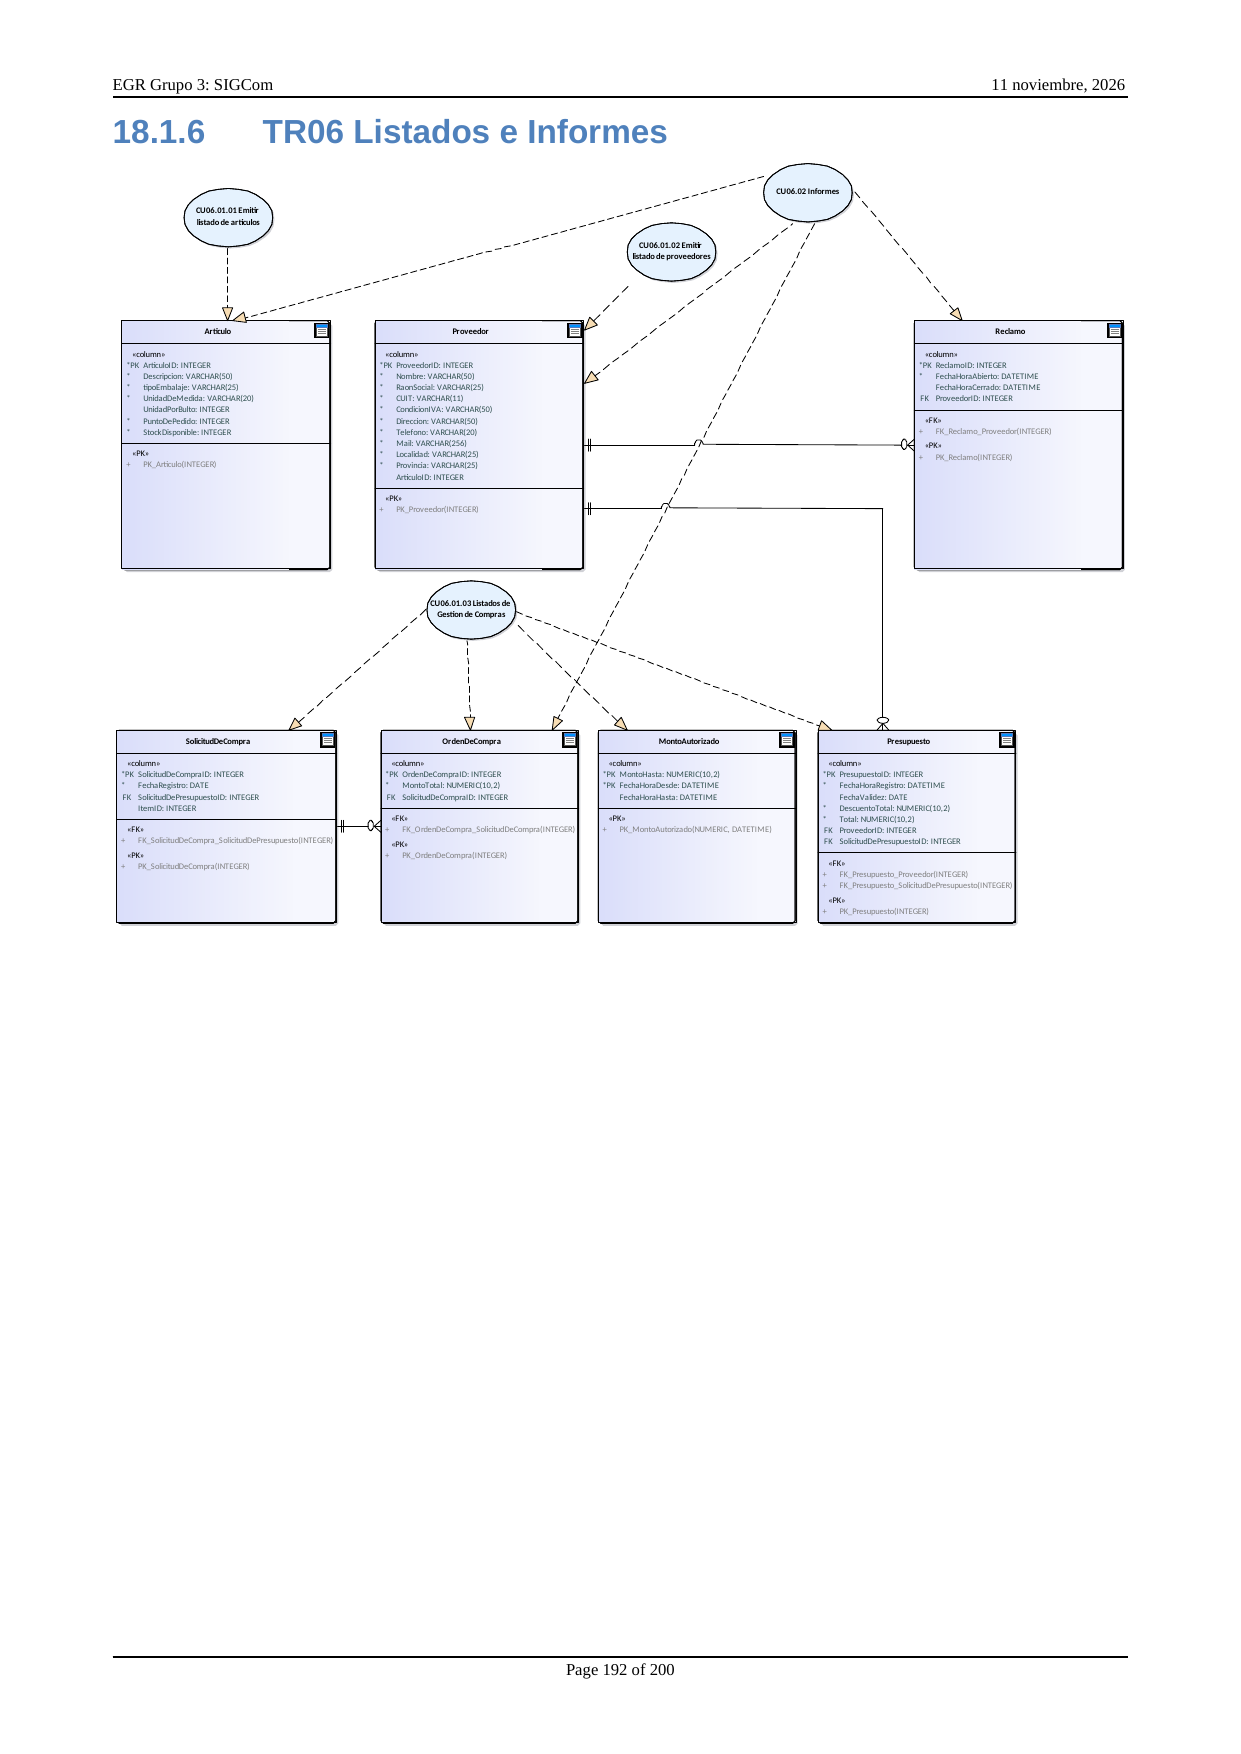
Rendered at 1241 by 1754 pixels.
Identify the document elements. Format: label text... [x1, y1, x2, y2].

subtitle TR06 Listados e Informes [112, 112, 1128, 151]
